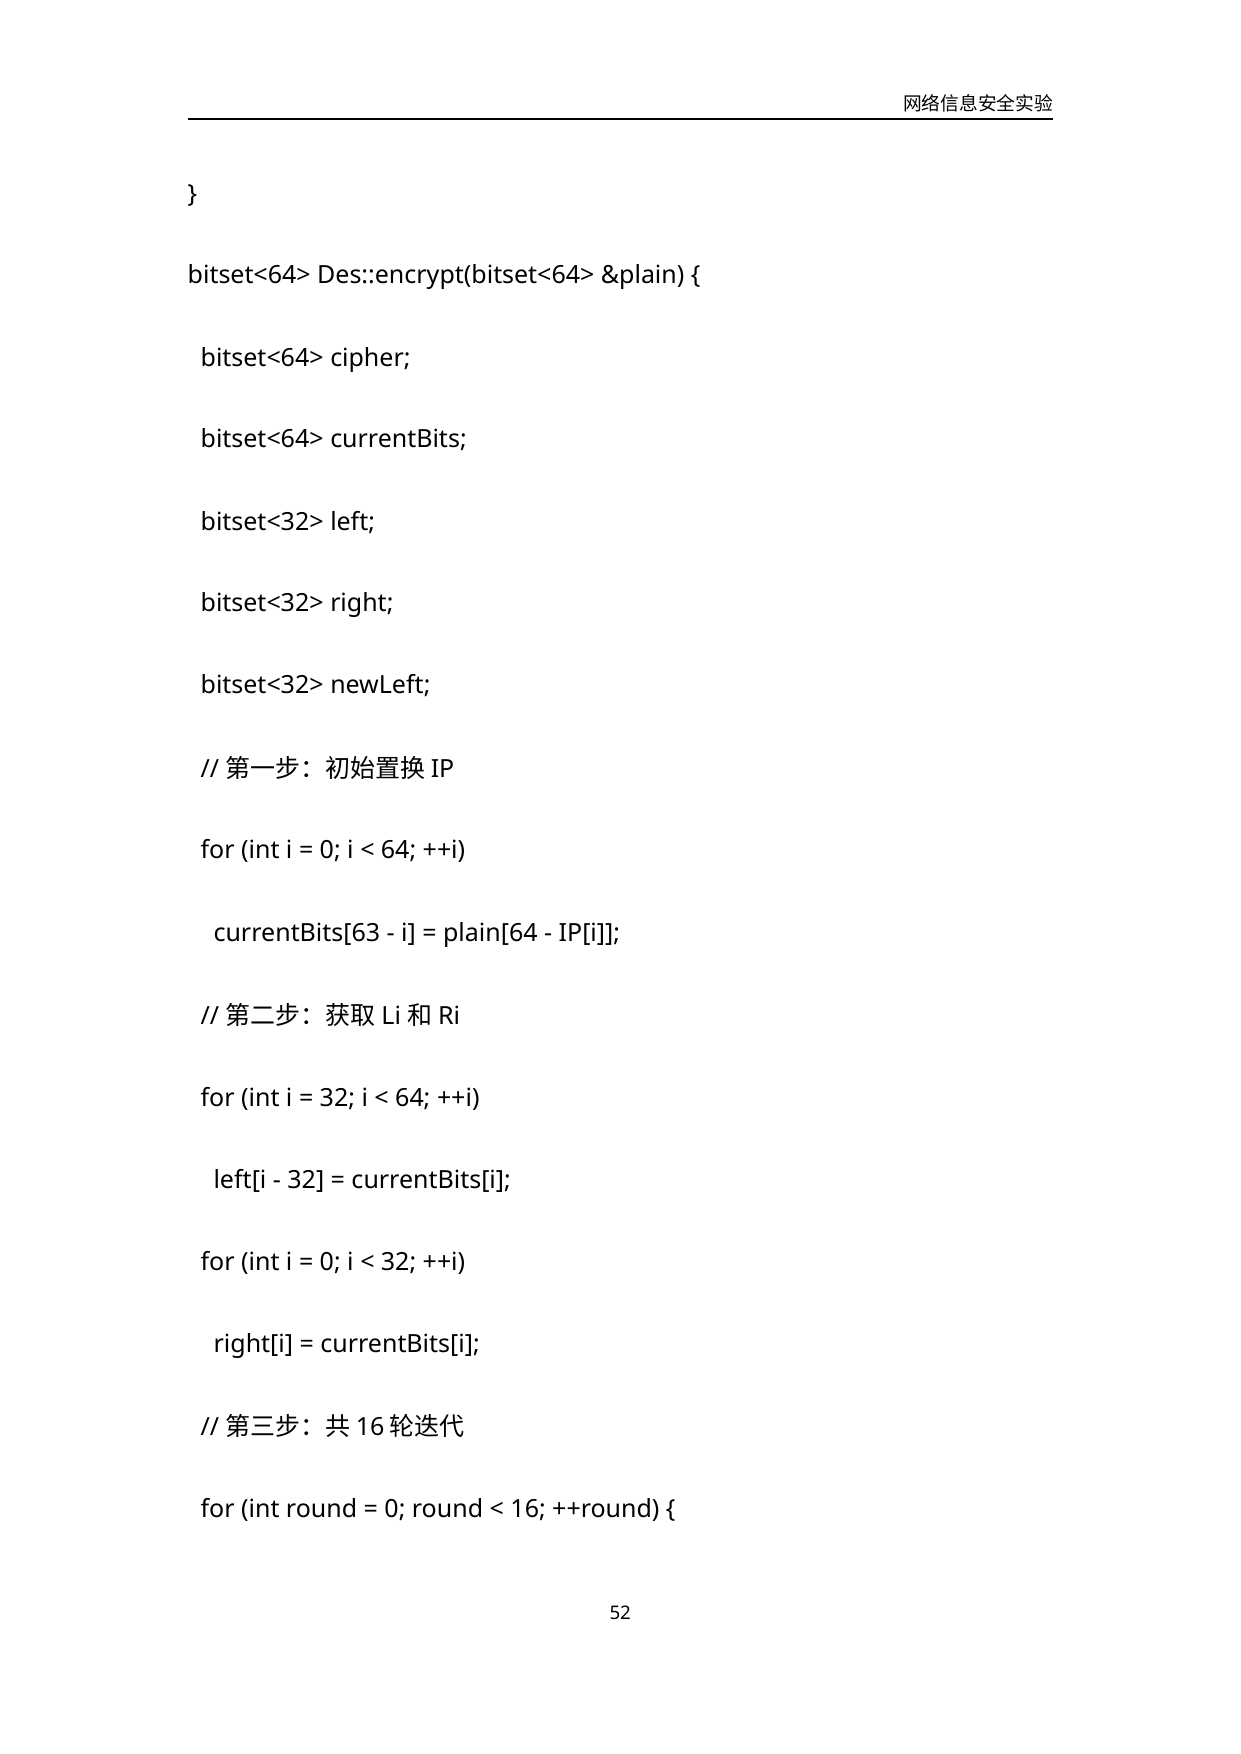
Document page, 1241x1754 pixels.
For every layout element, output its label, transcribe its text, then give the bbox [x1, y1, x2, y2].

text bitset<32> left; [187, 488, 1053, 553]
text bitset<64> cipher; [187, 324, 1053, 389]
text // 第一步：初始置换IP [187, 734, 1053, 799]
text for (int round = 0; round < 16; ++round) { [187, 1475, 1053, 1540]
text left[i - 32] = currentBits[i]; [187, 1146, 1053, 1211]
text // 第二步：获取 Li 和 Ri [187, 981, 1053, 1046]
text // 第三步：共16轮迭代 [187, 1392, 1053, 1457]
text } [187, 160, 1053, 225]
text bitset<64> currentBits; [187, 406, 1053, 471]
text for (int i = 0; i < 32; ++i) [187, 1228, 1053, 1293]
text for (int i = 32; i < 64; ++i) [187, 1064, 1053, 1129]
text bitset<64> Des::encrypt(bitset<64> &plain) { [187, 242, 1053, 307]
text currentBits[63 - i] = plain[64 - IP[i]]; [187, 899, 1053, 964]
text right[i] = currentBits[i]; [187, 1310, 1053, 1375]
text bitset<32> right; [187, 570, 1053, 635]
text for (int i = 0; i < 64; ++i) [187, 817, 1053, 882]
text bitset<32> newLeft; [187, 652, 1053, 717]
